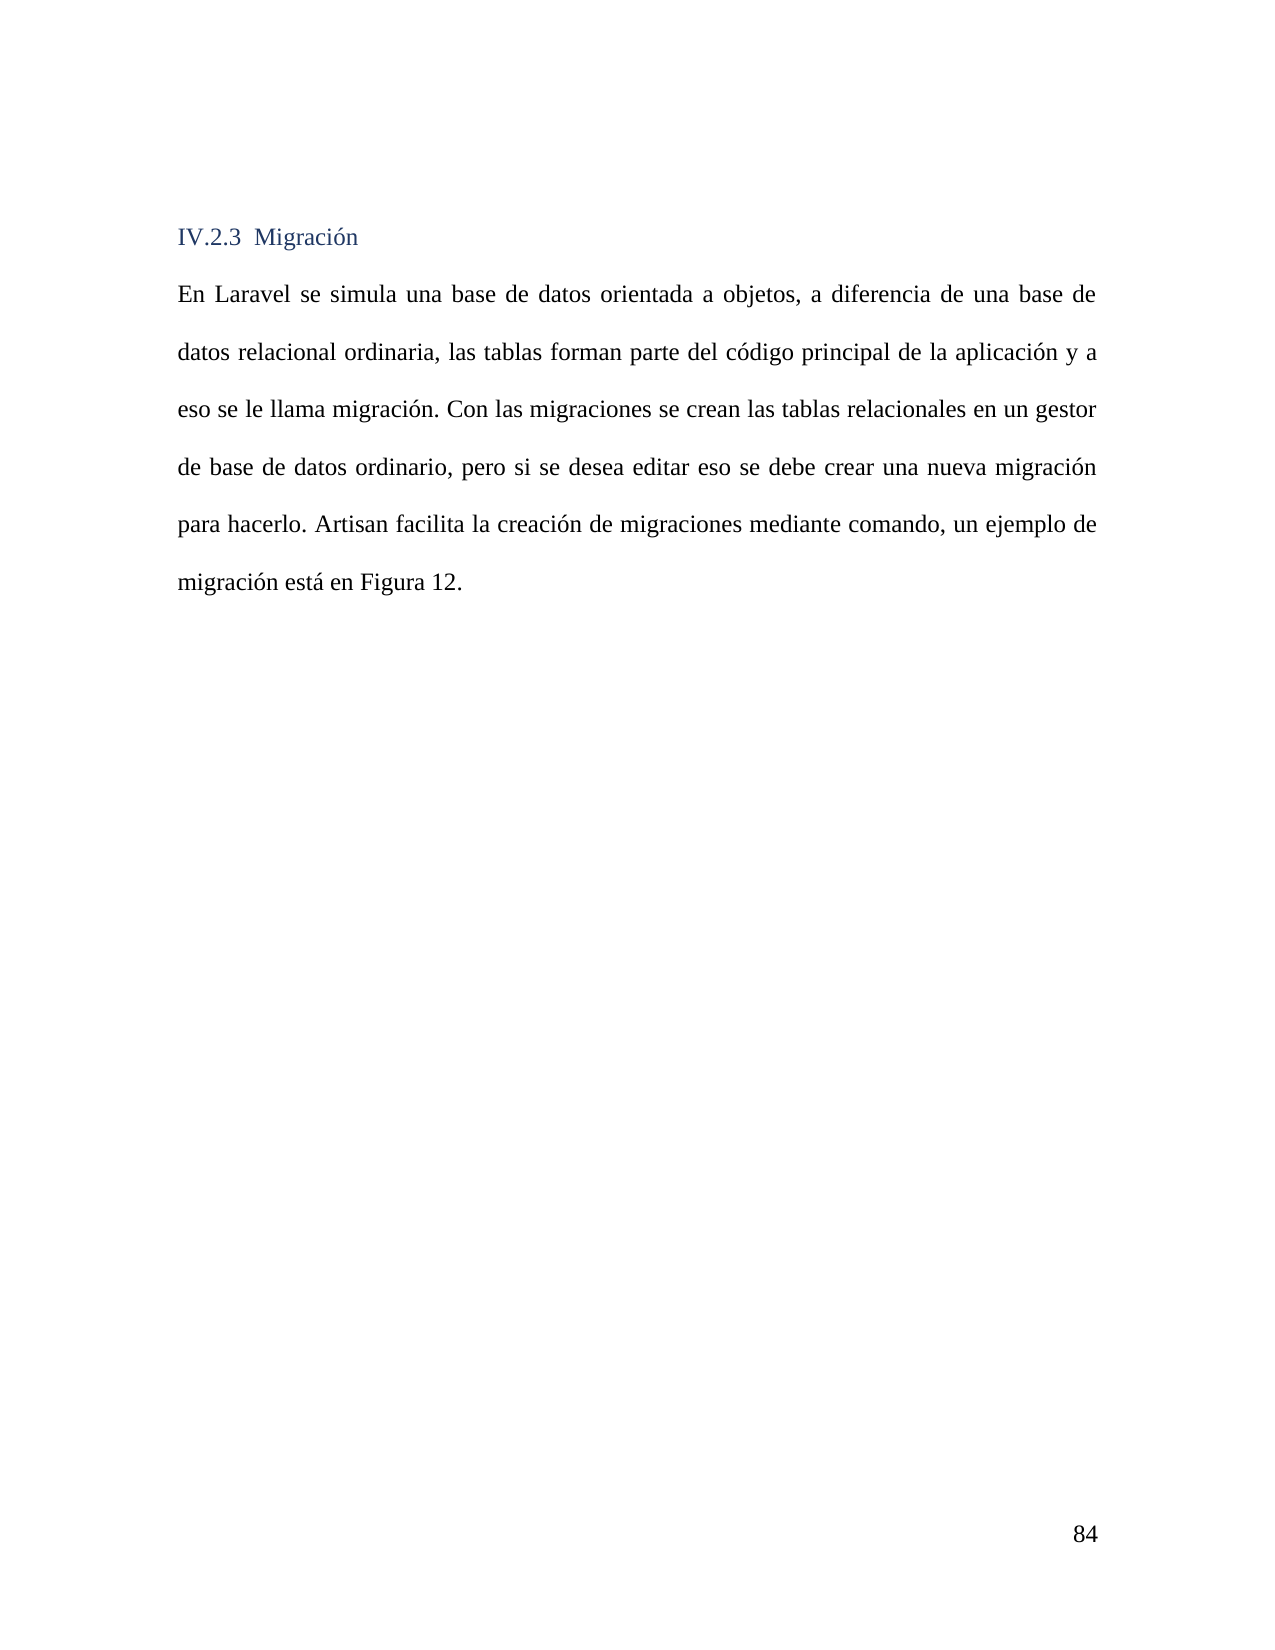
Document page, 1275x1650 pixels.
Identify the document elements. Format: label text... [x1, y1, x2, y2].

text En Laravel se simula una base de datos orientada a objetos, a diferencia de una base de datos relacional ordinaria, las tablas forman parte del código principal de la aplicación y a eso se le llama migración. Con las migraciones se crean las tablas relacionales en un gestor de base de datos ordinario, pero si se desea editar eso se debe crear una nueva migración para hacerlo. Artisan facilita la creación de migraciones mediante comando, un ejemplo de migración está en Figura 12. [177, 279, 1098, 596]
subtitle Migración [177, 222, 1098, 251]
